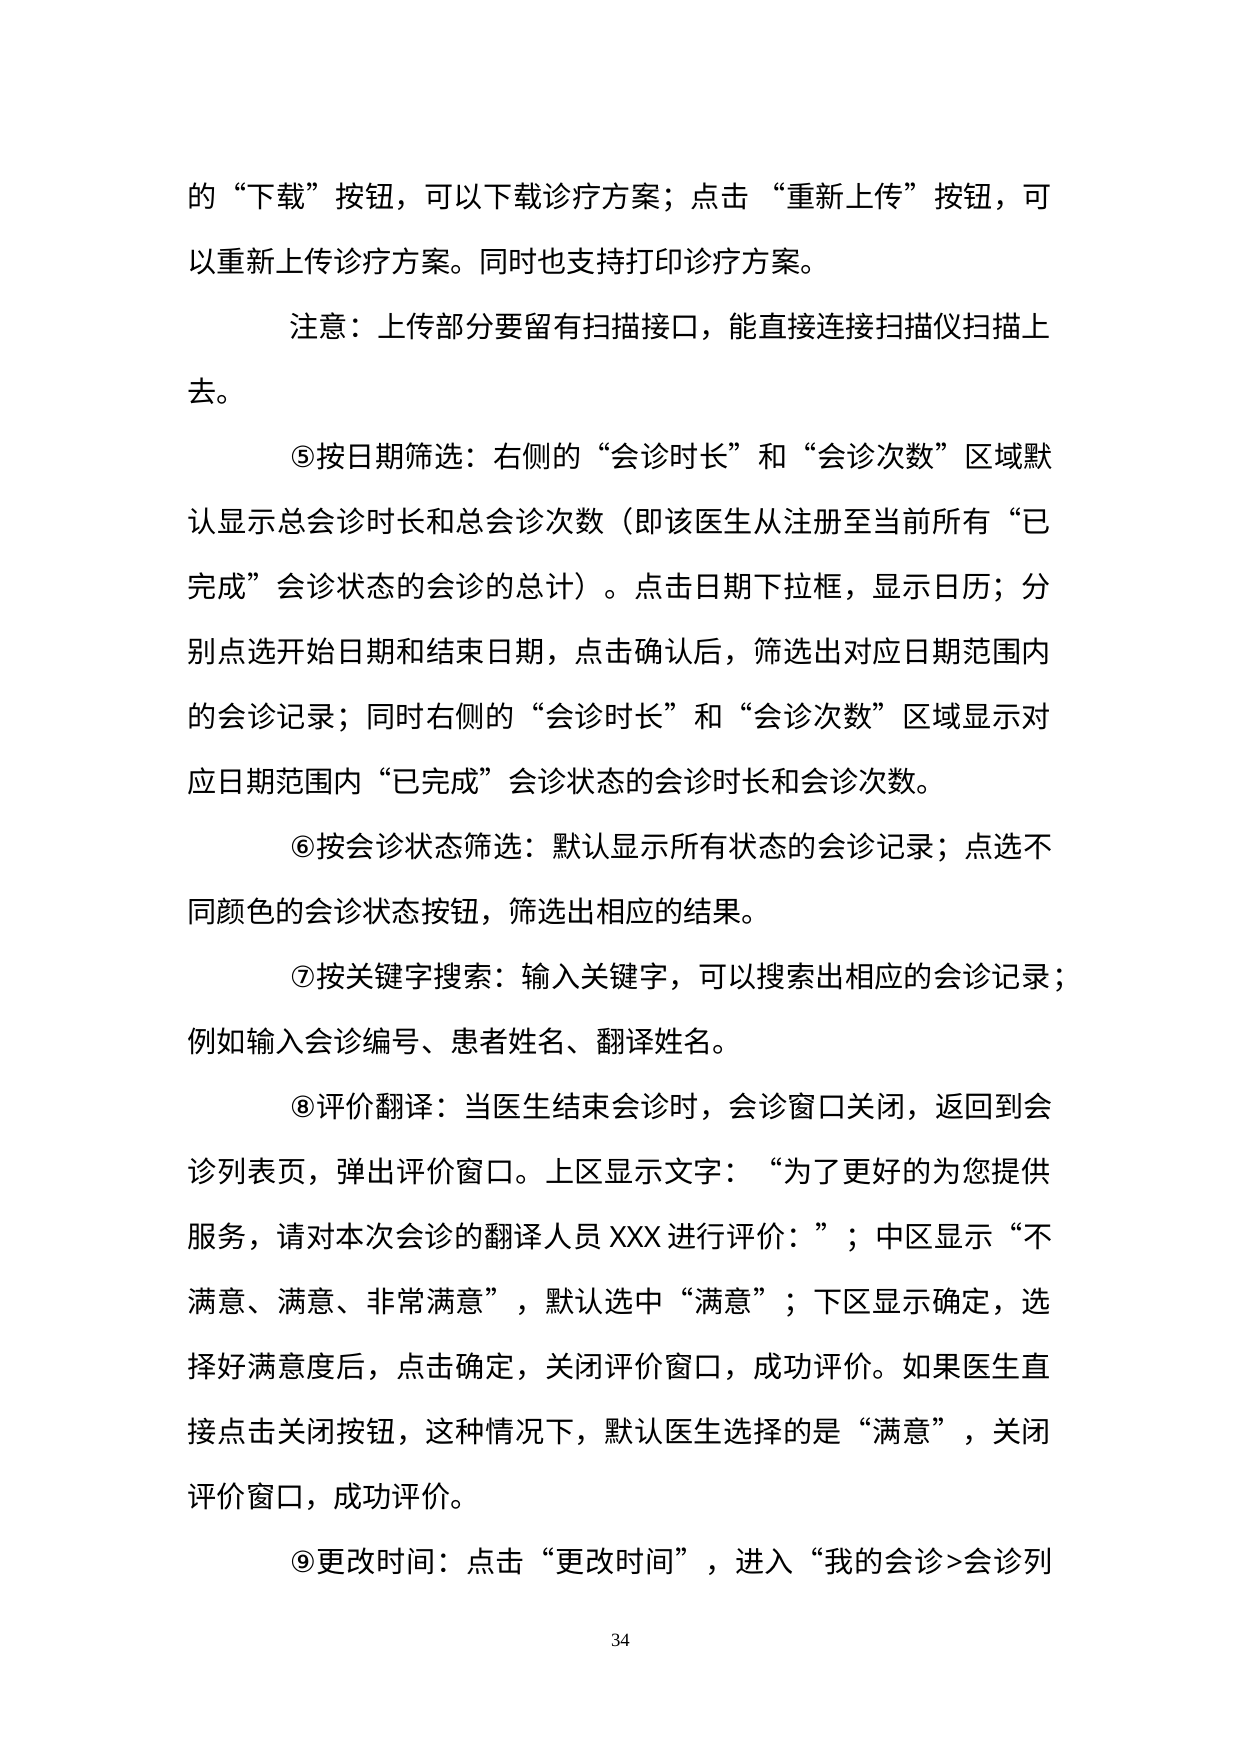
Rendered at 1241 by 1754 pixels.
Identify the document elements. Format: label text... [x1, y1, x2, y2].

text 注意：上传部分要留有扫描接口，能直接连接扫描仪扫描上去。 [187, 292, 1053, 422]
text ⑤按日期筛选：右侧的“会诊时长”和“会诊次数”区域默认显示总会诊时长和总会诊次数（即该医生从注册至当前所有“已完成”会诊状态的会诊的总计）。点击日期下拉框，显示日历；分别点选开始日期和结束日期，点击确认后，筛选出对应日期范围内的会诊记录；同时右侧的“会诊时长”和“会诊次数”区域显示对应日期范围内“已完成”会诊状态的会诊时长和会诊次数。 [187, 422, 1053, 812]
text ⑧评价翻译：当医生结束会诊时，会诊窗口关闭，返回到会诊列表页，弹出评价窗口。上区显示文字：“为了更好的为您提供服务，请对本次会诊的翻译人员XXX进行评价：”；中区显示“不满意、满意、非常满意”，默认选中“满意”；下区显示确定，选择好满意度后，点击确定，关闭评价窗口，成功评价。如果医生直接点击关闭按钮，这种情况下，默认医生选择的是“满意”，关闭评价窗口，成功评价。 [187, 1072, 1053, 1527]
text ⑥按会诊状态筛选：默认显示所有状态的会诊记录；点选不同颜色的会诊状态按钮，筛选出相应的结果。 [187, 812, 1053, 942]
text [187, 162, 1053, 292]
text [187, 1527, 1053, 1592]
text ⑦按关键字搜索：输入关键字，可以搜索出相应的会诊记录；例如输入会诊编号、患者姓名、翻译姓名。 [187, 942, 1053, 1072]
